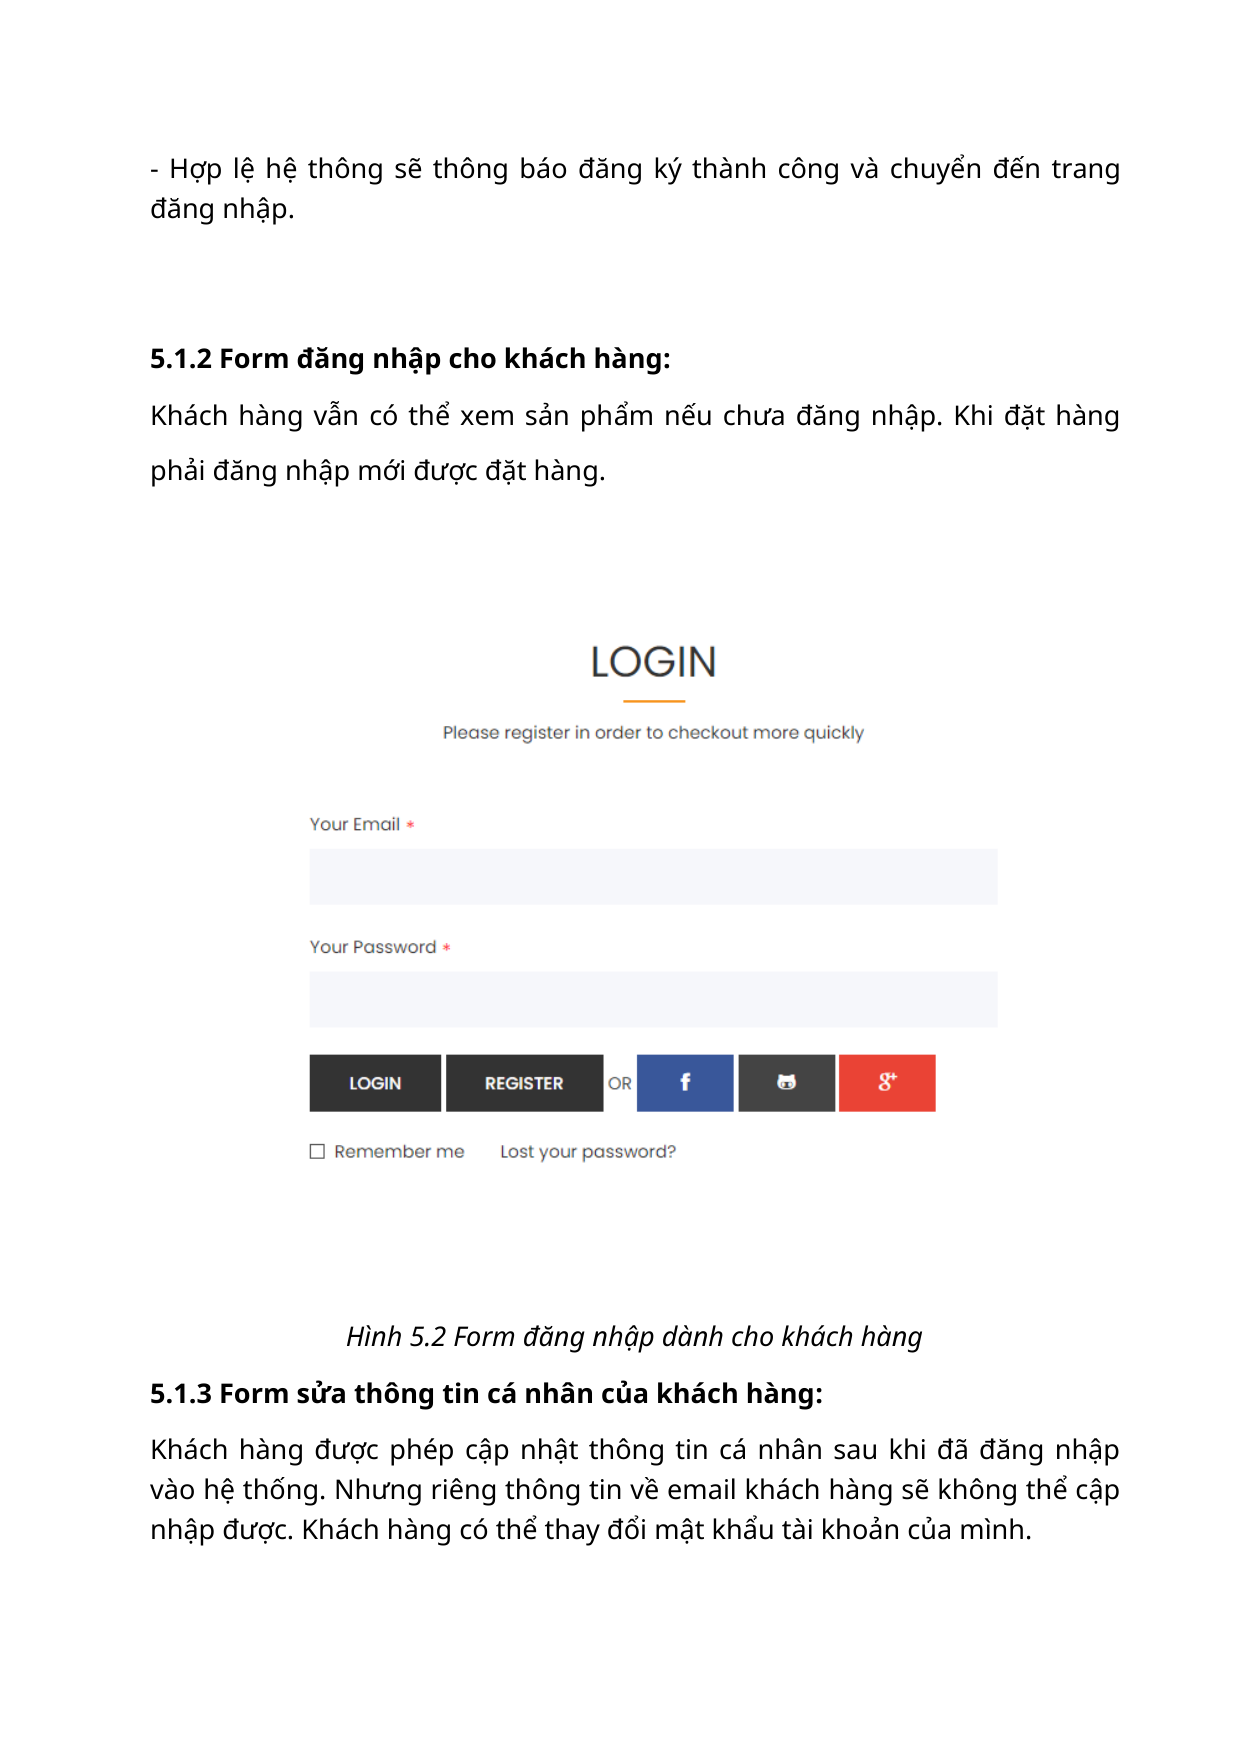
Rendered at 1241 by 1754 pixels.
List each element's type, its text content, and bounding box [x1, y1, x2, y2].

text 5.1.3 Form sửa thông tin cá nhân của khách hàng: [150, 1374, 1122, 1411]
text - Hợp lệ hệ thông sẽ thông báo đăng ký thành công và chuyển đến trang đăng nhập. [150, 150, 1122, 227]
text Khách hàng được phép cập nhật thông tin cá nhân sau khi đã đăng nhập vào hệ thống. Nhưng riêng thông tin về email khách hàng sẽ không thể cập nhập được. Khách hàng có thể thay đổi mật khẩu tài khoản của mình. [150, 1431, 1122, 1547]
text Hình 5.2 Form đăng nhập dành cho khách hàng [150, 1318, 1122, 1355]
picture [150, 523, 1123, 1299]
text 5.1.2 Form đăng nhập cho khách hàng: [150, 340, 1122, 377]
text Khách hàng vẫn có thể xem sản phẩm nếu chưa đăng nhập. Khi đặt hàng phải đăng nhập mới được đặt hàng. [150, 396, 1122, 489]
